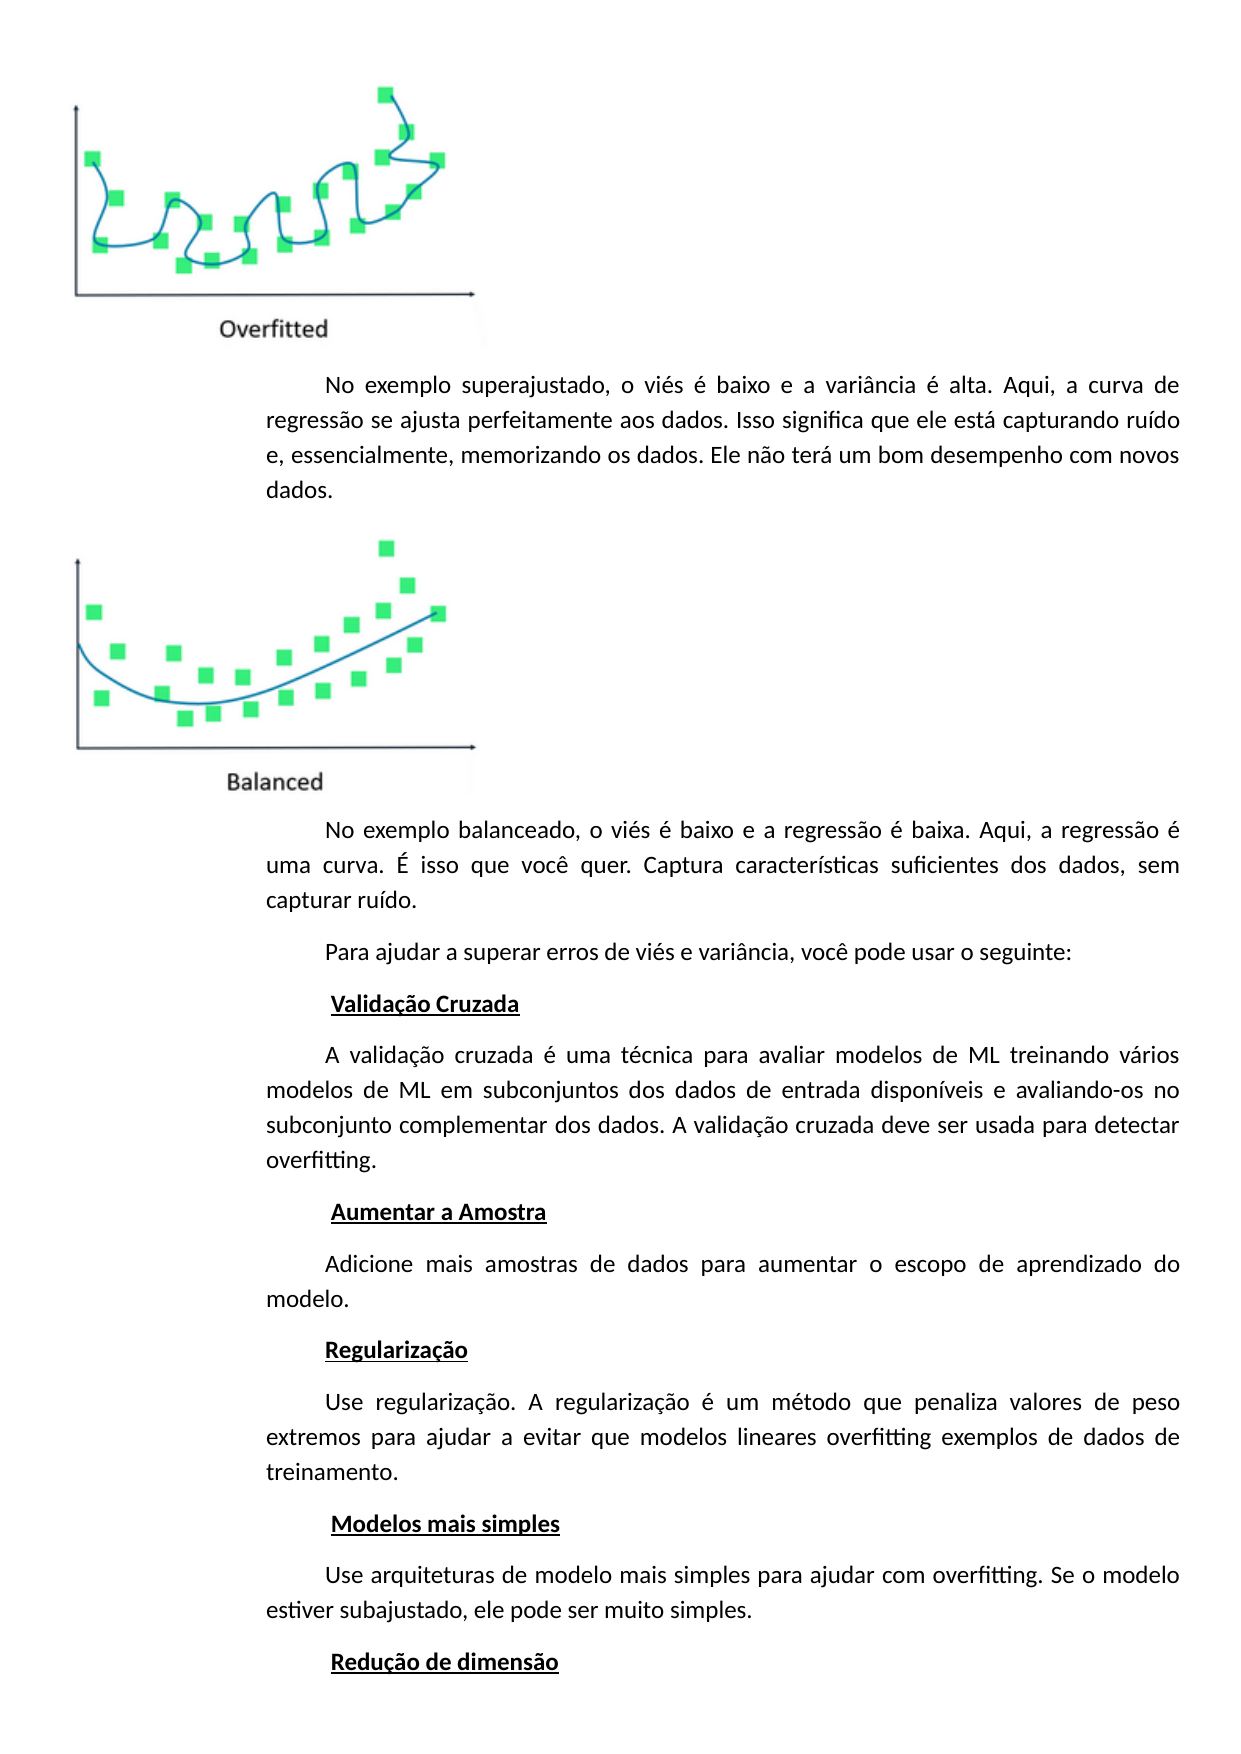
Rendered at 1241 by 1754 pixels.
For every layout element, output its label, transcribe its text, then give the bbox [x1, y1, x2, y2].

text No exemplo superajustado, o viés é baixo e a variância é alta. Aqui, a curva de regressão se ajusta perfeitamente aos dados. Isso significa que ele está capturando ruído e, essencialmente, memorizando os dados. Ele não terá um bom desempenho com novos dados. [266, 369, 1181, 505]
picture [64, 526, 482, 794]
text Aumentar a Amostra [266, 1196, 1181, 1227]
text Validação Cruzada [266, 988, 1181, 1018]
text Para ajudar a superar erros de viés e variância, você pode usar o seguinte: [266, 936, 1181, 967]
text A validação cruzada é uma técnica para avaliar modelos de ML treinando vários modelos de ML em subconjuntos dos dados de entrada disponíveis e avaliando-os no subconjunto complementar dos dados. A validação cruzada deve ser usada para detectar overfitting. [266, 1039, 1181, 1175]
text Use regularização. A regularização é um método que penaliza valores de peso extremos para ajudar a evitar que modelos lineares overfitting exemplos de dados de treinamento. [266, 1386, 1181, 1487]
text Use arquiteturas de modelo mais simples para ajudar com overfitting. Se o modelo estiver subajustado, ele pode ser muito simples. [266, 1559, 1181, 1625]
picture [64, 75, 489, 349]
text Redução de dimensão [266, 1646, 1181, 1677]
text Modelos mais simples [266, 1508, 1181, 1538]
text Adicione mais amostras de dados para aumentar o escopo de aprendizado do modelo. [266, 1248, 1181, 1313]
text Regularização [266, 1334, 1181, 1365]
text No exemplo balanceado, o viés é baixo e a regressão é baixa. Aqui, a regressão é uma curva. É isso que você quer. Captura características suficientes dos dados, sem capturar ruído. [266, 814, 1181, 915]
